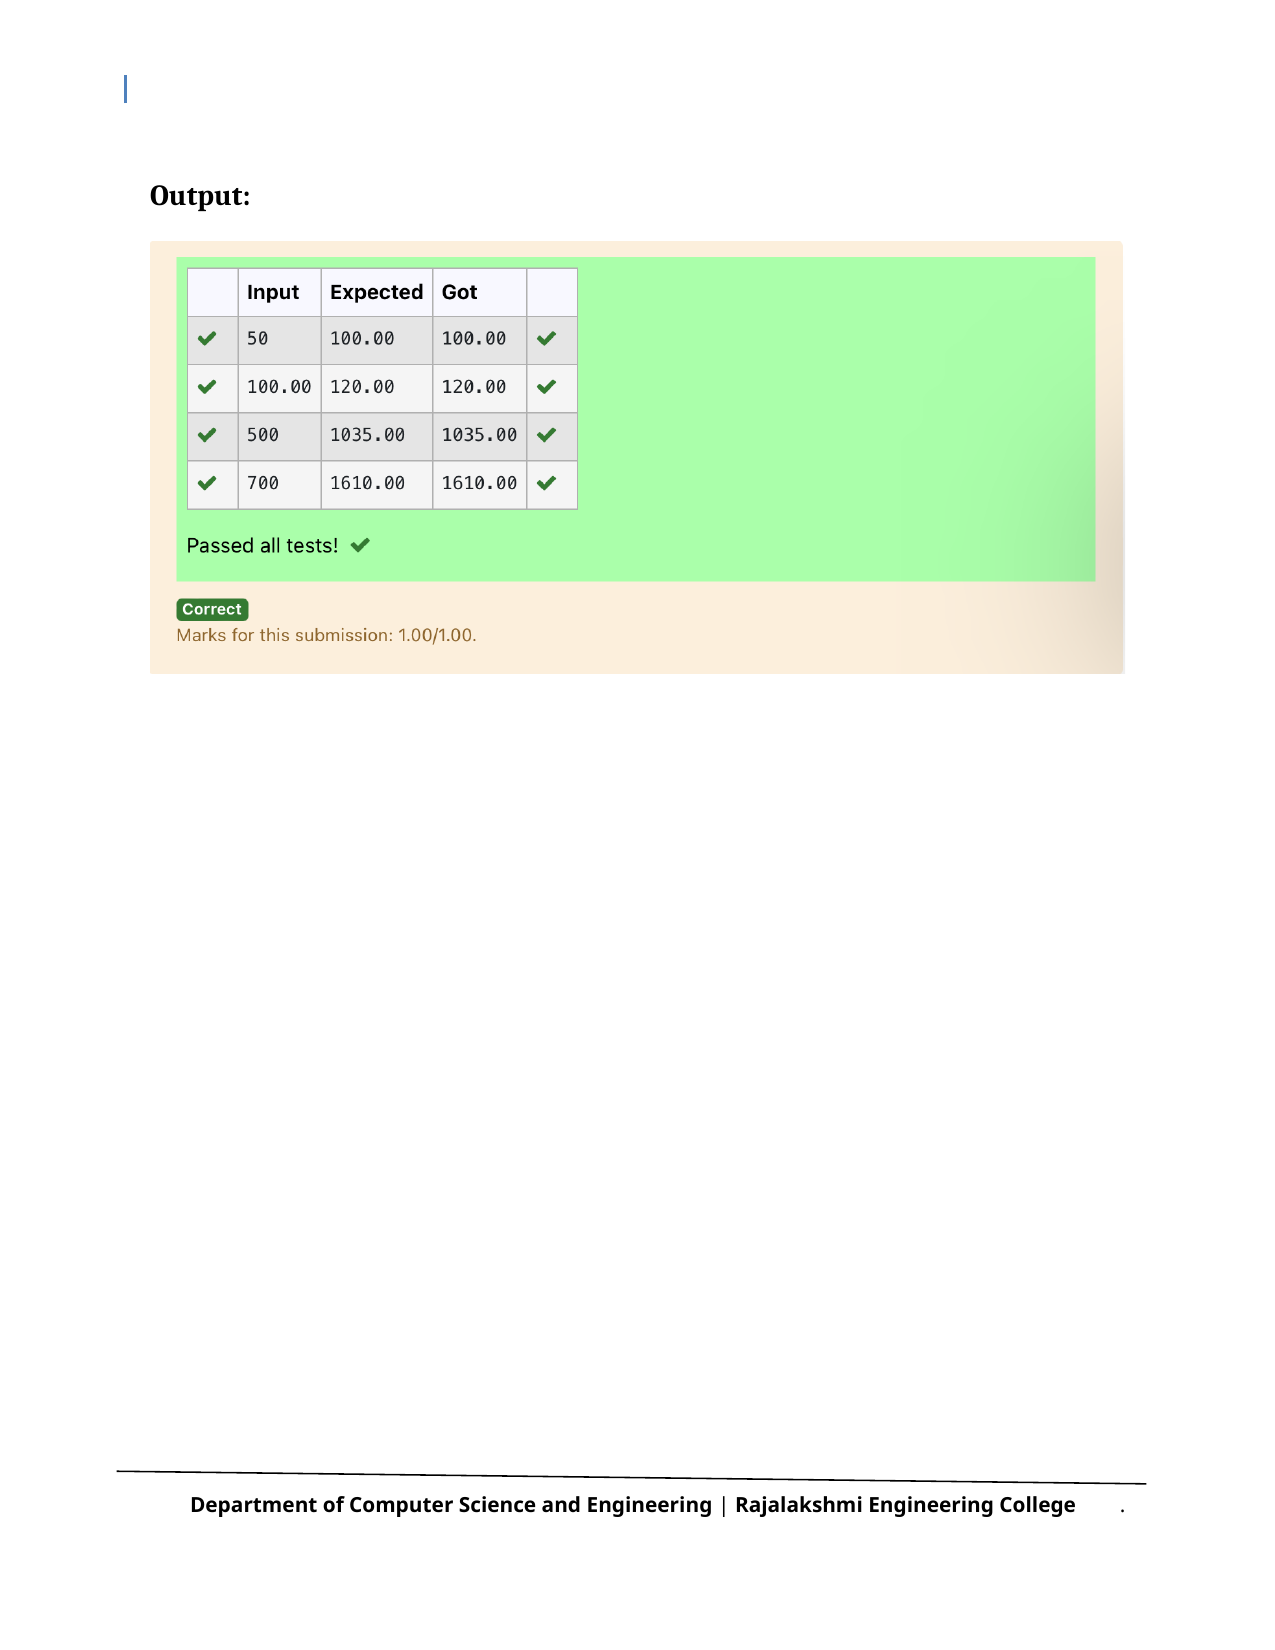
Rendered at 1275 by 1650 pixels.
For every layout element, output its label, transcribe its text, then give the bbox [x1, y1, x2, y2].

picture [150, 241, 1125, 674]
text Output: [150, 179, 1125, 213]
